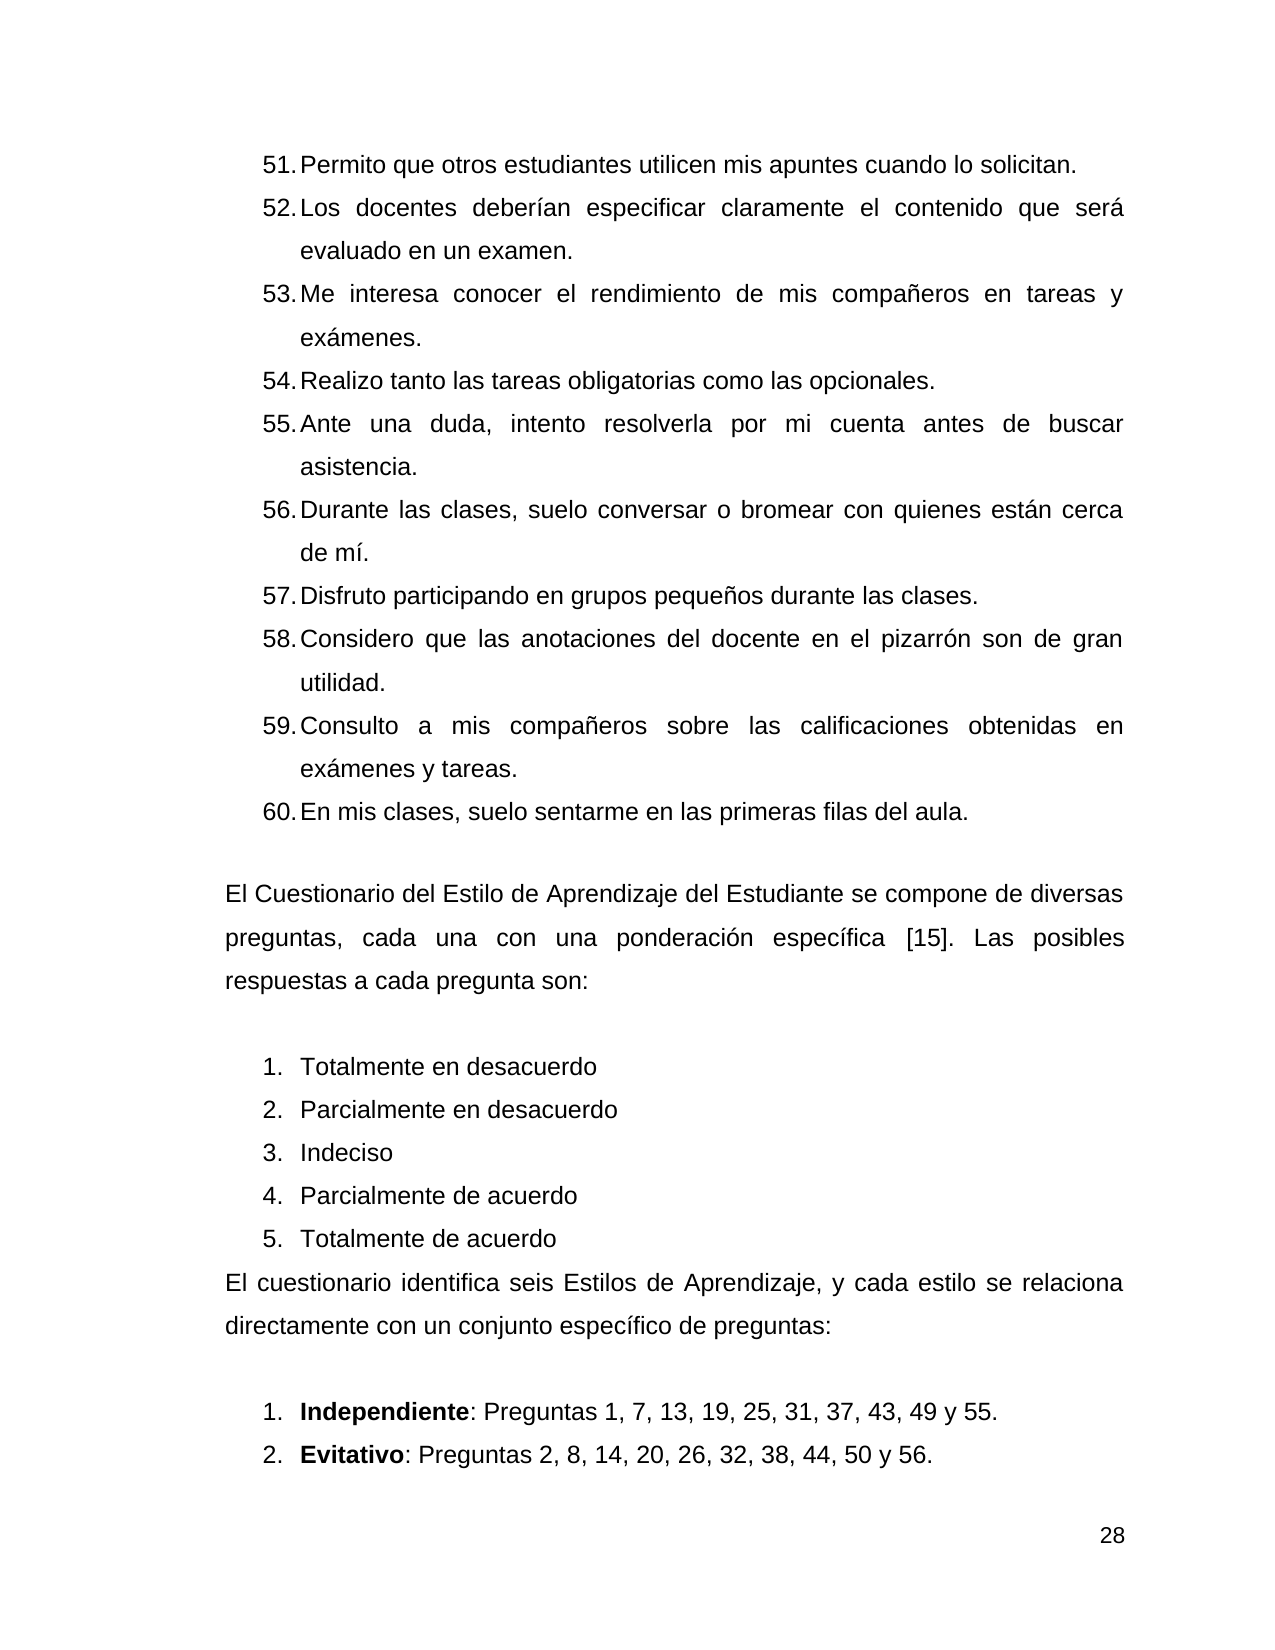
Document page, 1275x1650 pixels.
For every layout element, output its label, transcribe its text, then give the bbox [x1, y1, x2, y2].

text El cuestionario identifica seis Estilos de Aprendizaje, y cada estilo se relaciona directamente con un conjunto específico de preguntas: [225, 1268, 1125, 1339]
list Realizo tanto las tareas obligatorias como las opcionales. [262, 366, 1125, 394]
list Durante las clases, suelo conversar o bromear con quienes están cerca de mí. [262, 495, 1125, 567]
list Consulto a mis compañeros sobre las calificaciones obtenidas en exámenes y tareas. [262, 711, 1125, 782]
list En mis clases, suelo sentarme en las primeras filas del aula. [262, 797, 1125, 826]
list Permito que otros estudiantes utilicen mis apuntes cuando lo solicitan. [262, 150, 1125, 179]
list Evitativo: Preguntas 2, 8, 14, 20, 26, 32, 38, 44, 50 y 56. [262, 1440, 1125, 1469]
list Parcialmente de acuerdo [262, 1181, 1125, 1210]
list Me interesa conocer el rendimiento de mis compañeros en tareas y exámenes. [262, 279, 1125, 351]
text El Cuestionario del Estilo de Aprendizaje del Estudiante se compone de diversas preguntas, cada una con una ponderación específica . Las posibles respuestas a cada pregunta son: [225, 879, 1125, 994]
list Indeciso [262, 1138, 1125, 1167]
list Disfruto participando en grupos pequeños durante las clases. [262, 581, 1125, 610]
list Totalmente de acuerdo [262, 1224, 1125, 1253]
list Independiente: Preguntas 1, 7, 13, 19, 25, 31, 37, 43, 49 y 55. [262, 1397, 1125, 1426]
list Ante una duda, intento resolverla por mi cuenta antes de buscar asistencia. [262, 409, 1125, 481]
list Considero que las anotaciones del docente en el pizarrón son de gran utilidad. [262, 624, 1125, 696]
list Totalmente en desacuerdo [262, 1052, 1125, 1081]
list Parcialmente en desacuerdo [262, 1095, 1125, 1124]
list Los docentes deberían especificar claramente el contenido que será evaluado en un examen. [262, 193, 1125, 265]
